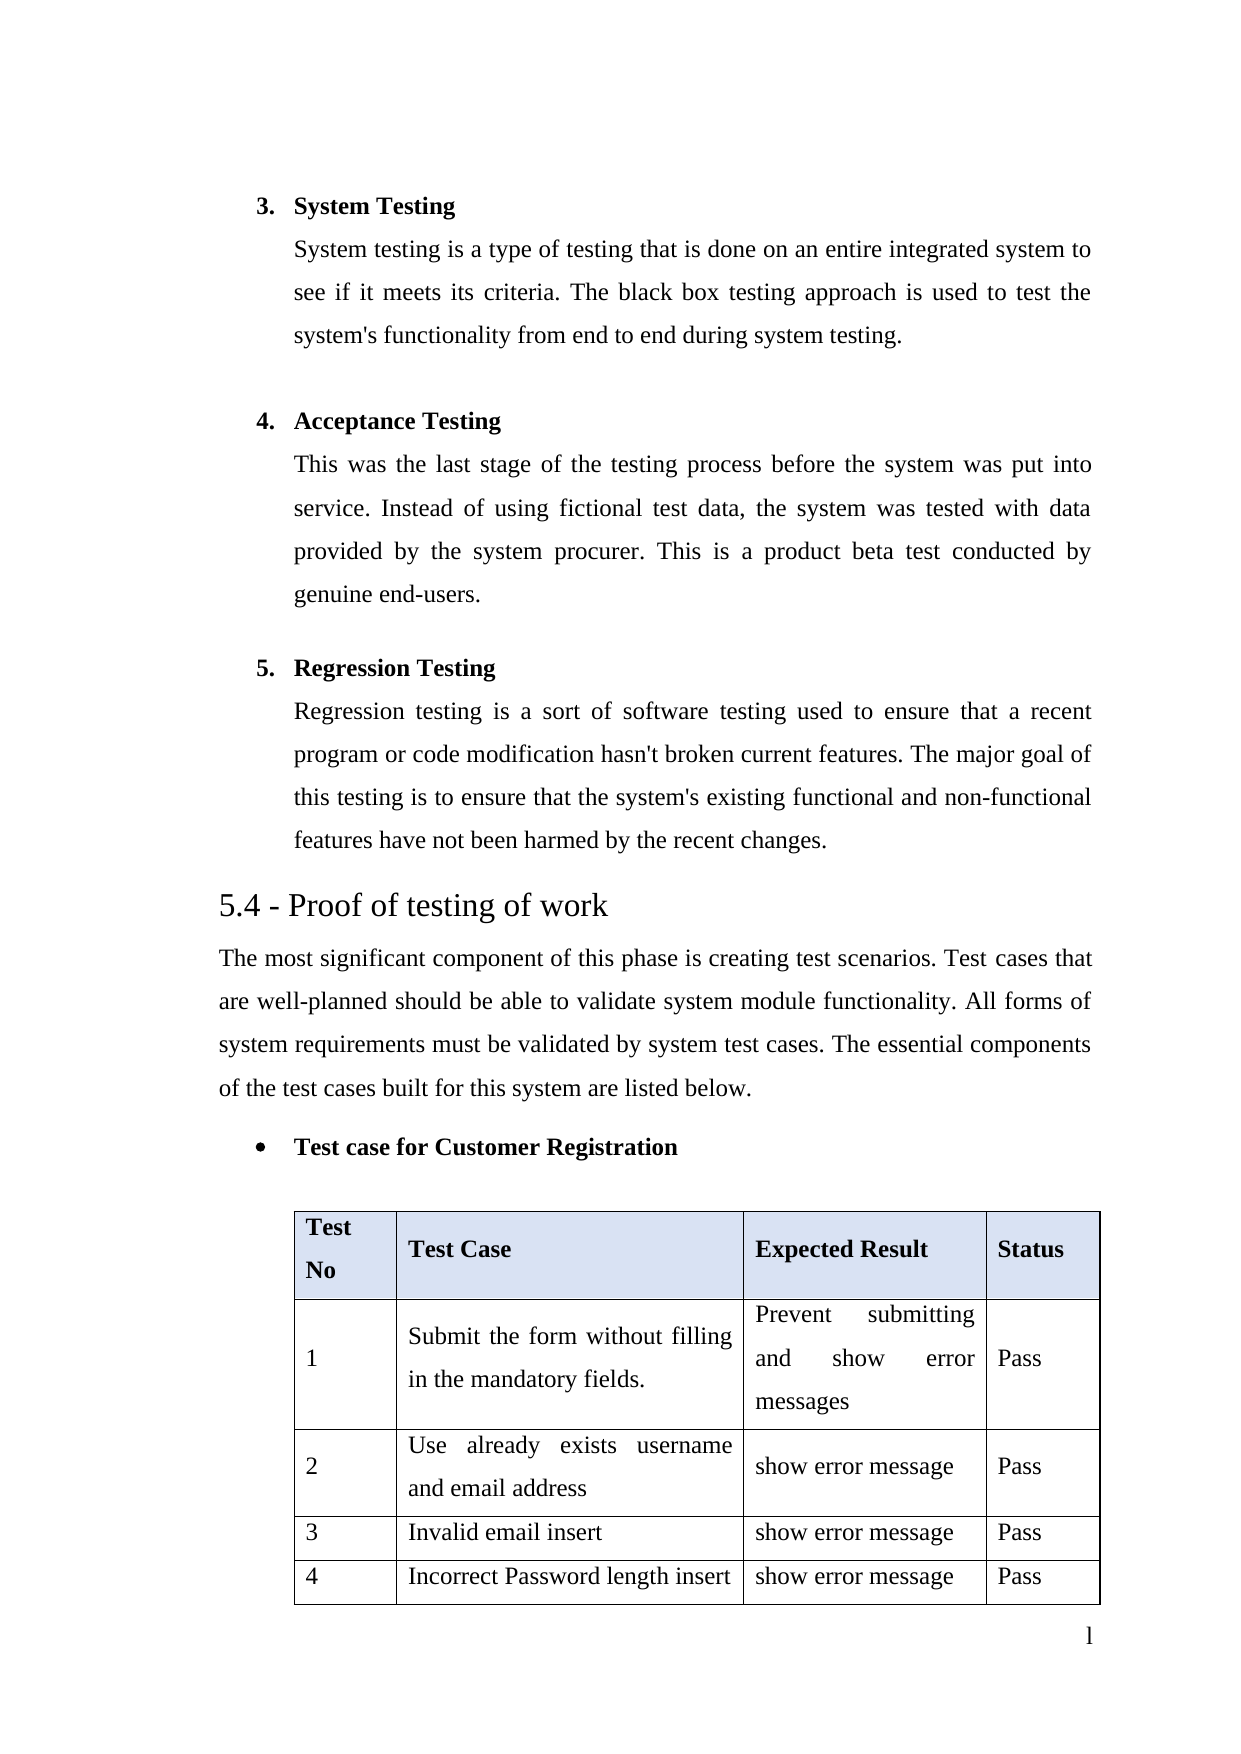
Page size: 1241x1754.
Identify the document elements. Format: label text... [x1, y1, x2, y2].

table_cell 4 [295, 1561, 396, 1604]
table_header Test Case [397, 1212, 743, 1298]
table_cell Prevent submitting and show error messages [744, 1300, 986, 1429]
text 5.4 - Proof of testing of work [218, 885, 1093, 924]
table_cell Incorrect Password length insert [397, 1561, 743, 1604]
table_cell Pass [987, 1300, 1099, 1429]
list Test case for Customer Registration [256, 1132, 1093, 1161]
table_header Expected Result [744, 1212, 986, 1298]
table_header Test No [295, 1212, 396, 1298]
list Regression testing is a sort of software testing used to ensure that a recent program or code modification hasn't broken current features. The major goal of this testing is to ensure that the system's existing functional and non-functional features have not been harmed by the recent changes. [293, 696, 1093, 854]
table_cell 2 [295, 1430, 396, 1516]
table_header Status [987, 1212, 1099, 1298]
table_cell show error message [744, 1517, 986, 1560]
table_cell Pass [987, 1561, 1099, 1604]
table_cell 1 [295, 1300, 396, 1429]
list System Testing [256, 191, 1093, 219]
list This was the last stage of the testing process before the system was put into service. Instead of using fictional test data, the system was tested with data provided by the system procurer. This is a product beta test conducted by genuine end-users. [293, 449, 1093, 608]
table_cell Pass [987, 1517, 1099, 1560]
text The most significant component of this phase is creating test scenarios. Test cases that are well-planned should be able to validate system module functionality. All forms of system requirements must be validated by system test cases. The essential components of the test cases built for this system are listed below. [218, 943, 1093, 1101]
list Acceptance Testing [256, 406, 1093, 435]
table_cell Pass [987, 1430, 1099, 1516]
list Regression Testing [256, 653, 1093, 682]
table_cell Use already exists username and email address [397, 1430, 743, 1516]
table_cell show error message [744, 1430, 986, 1516]
table_cell 3 [295, 1517, 396, 1560]
table_cell Invalid email insert [397, 1517, 743, 1560]
list System testing is a type of testing that is done on an entire integrated system to see if it meets its criteria. The black box testing approach is used to test the system's functionality from end to end during system testing. [293, 234, 1093, 349]
table_cell Submit the form without filling in the mandatory fields. [397, 1300, 743, 1429]
table_cell show error message [744, 1561, 986, 1604]
